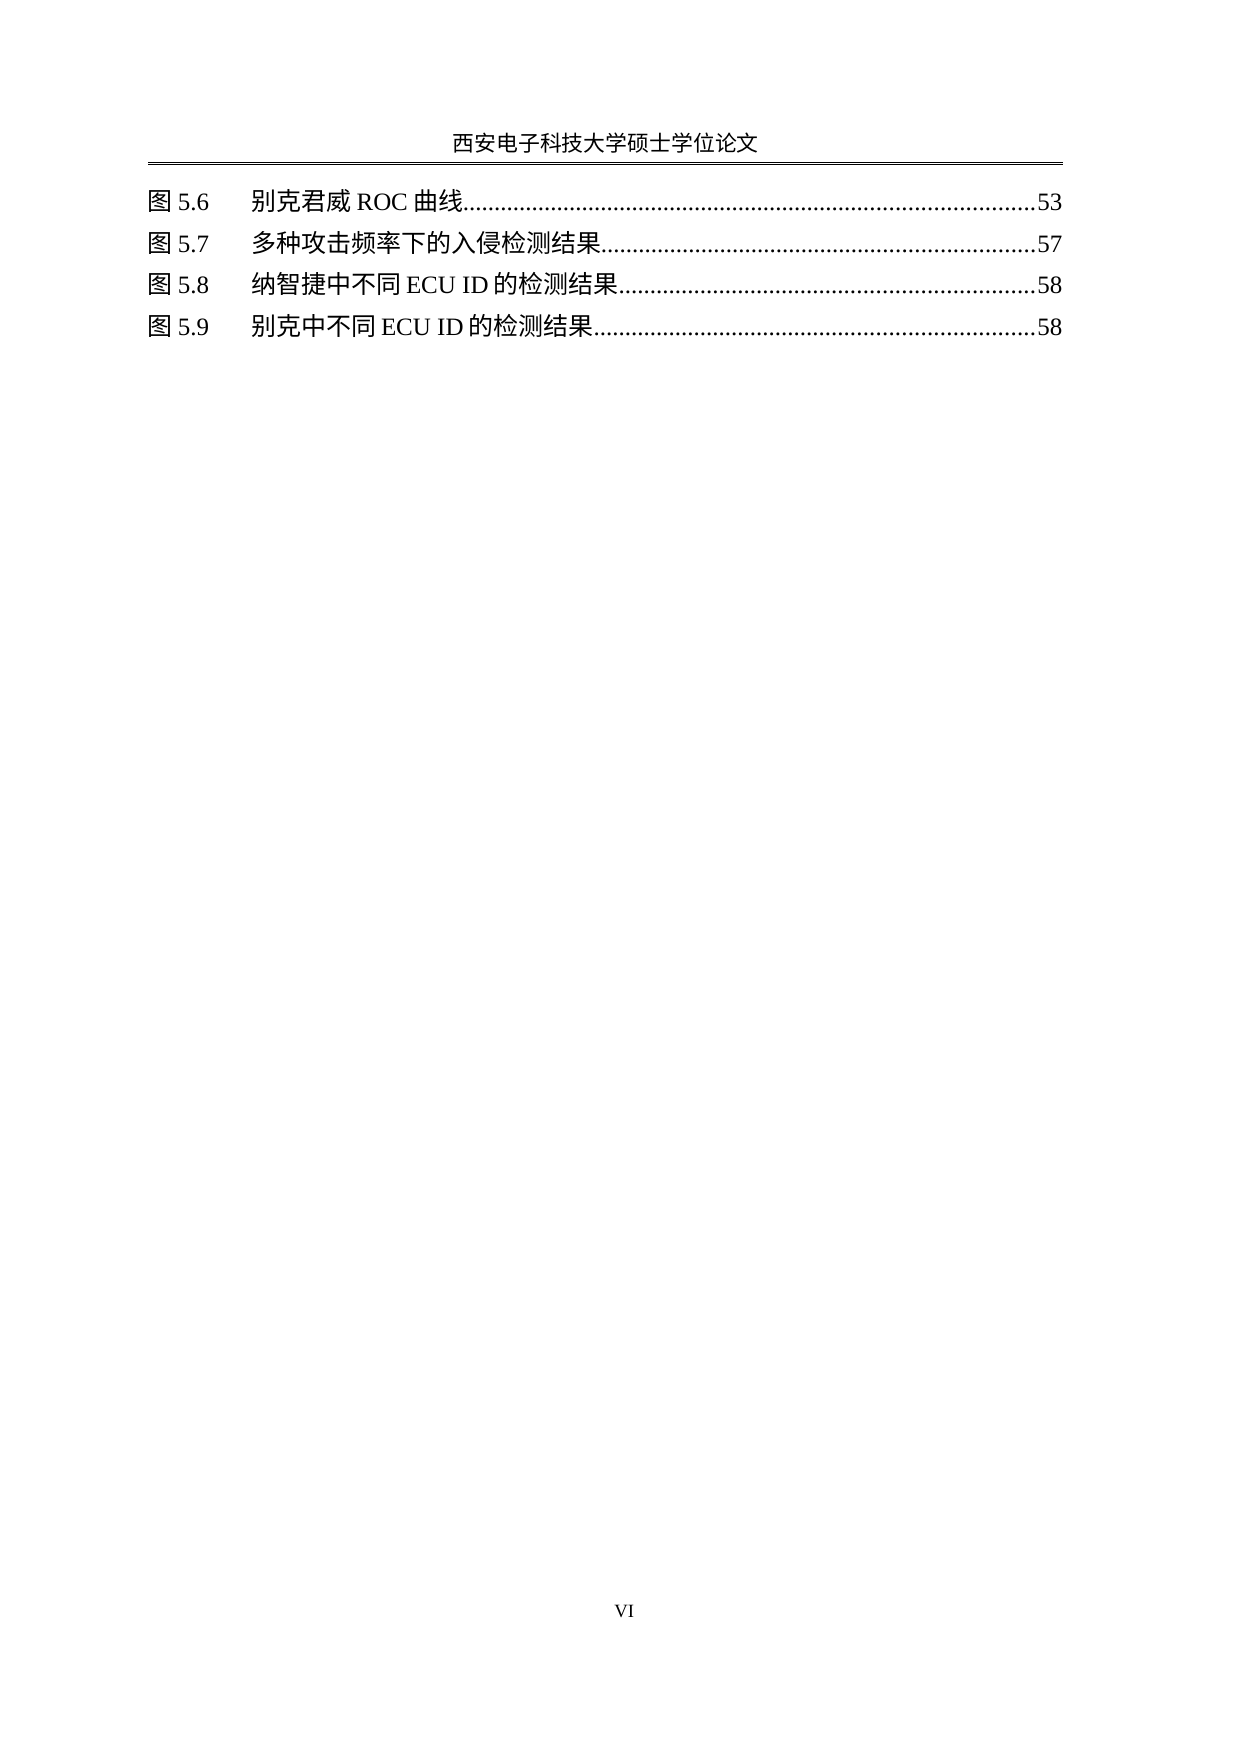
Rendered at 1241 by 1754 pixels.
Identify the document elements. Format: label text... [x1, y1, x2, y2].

text 图5.6 别克君威 ROC曲线 53 [148, 177, 1063, 219]
text 图5.9 别克中不同ECU ID的检测结果 58 [148, 302, 1063, 344]
text 图5.8 纳智捷中不同ECU ID的检测结果 58 [148, 261, 1063, 302]
text 图5.7 多种攻击频率下的入侵检测结果 57 [148, 219, 1063, 261]
